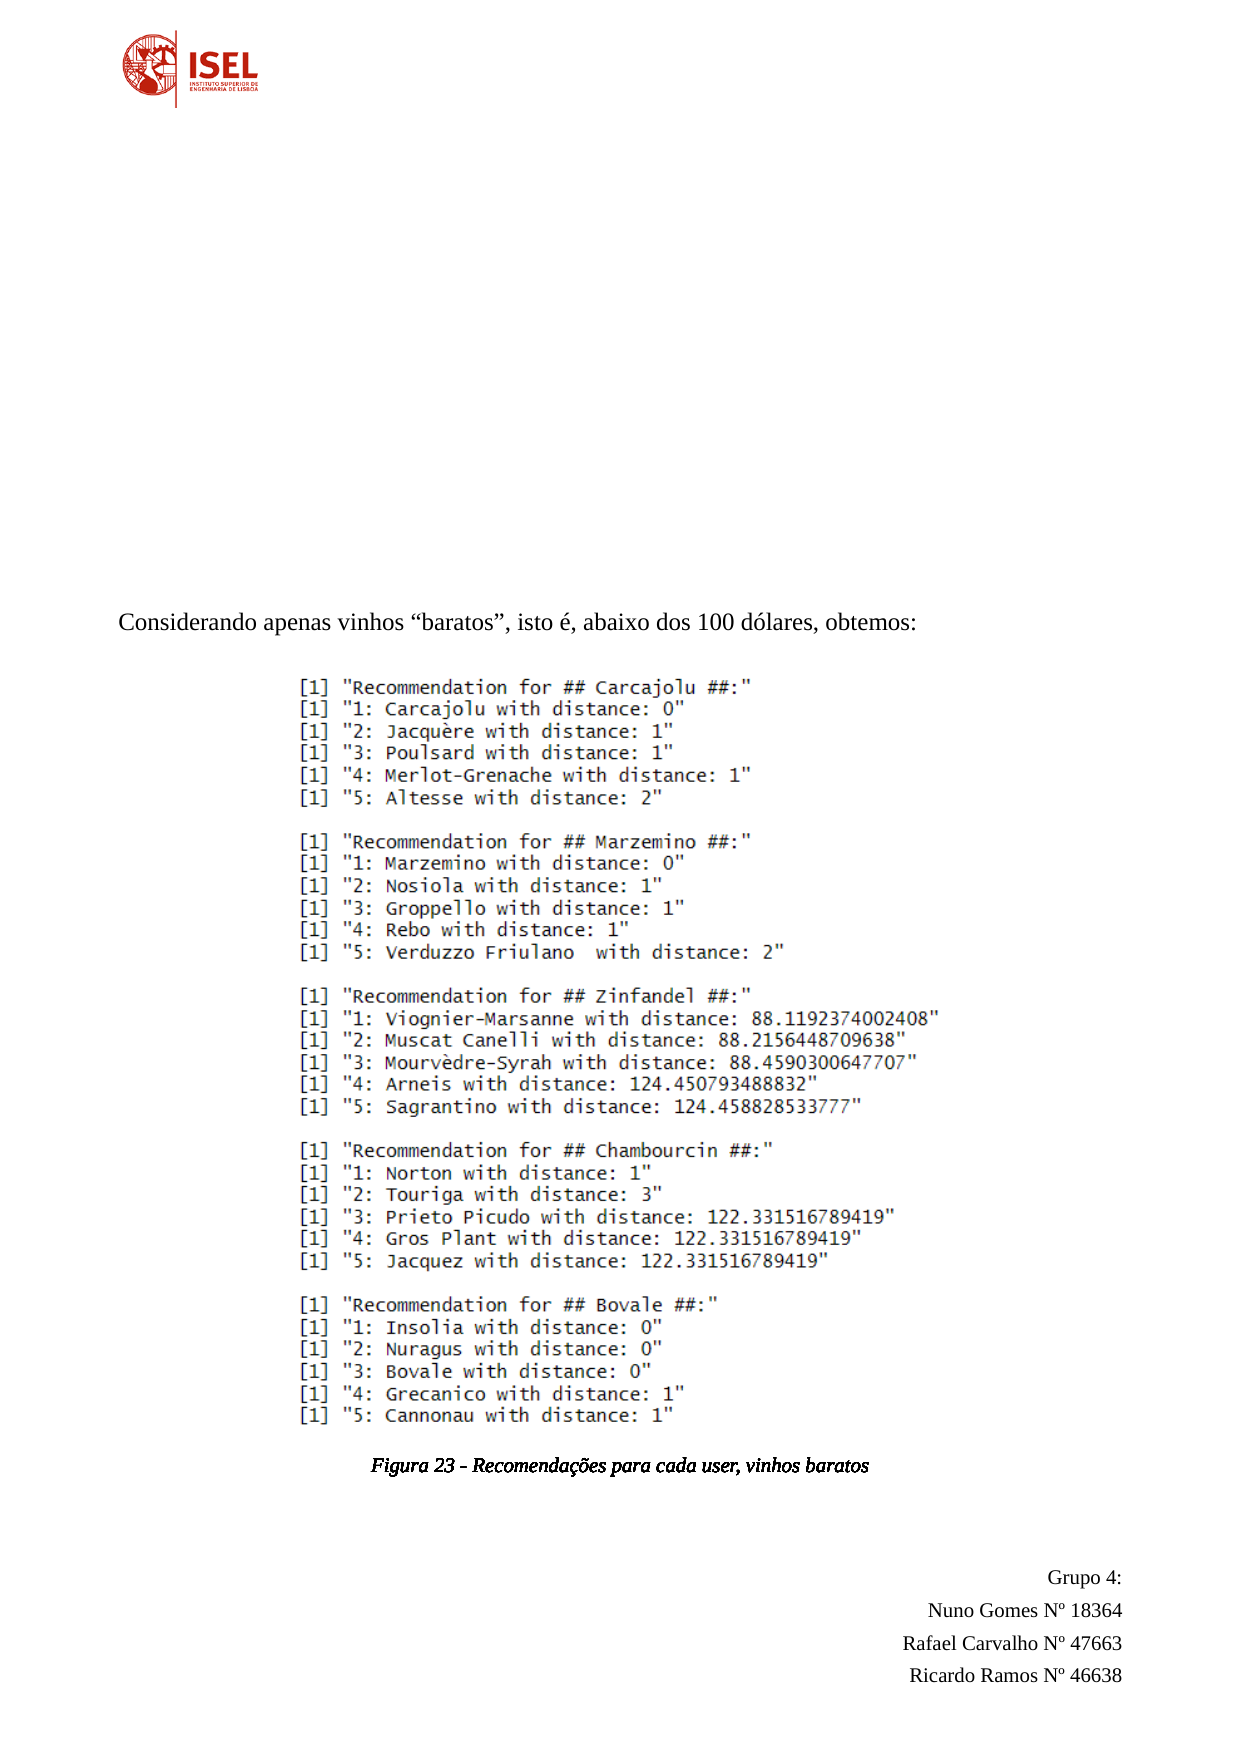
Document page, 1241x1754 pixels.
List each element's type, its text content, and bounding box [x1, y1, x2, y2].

text Considerando apenas vinhos “baratos”, isto é, abaixo dos 100 dólares, obtemos: [118, 607, 1122, 636]
picture [292, 674, 950, 1432]
picture [118, 28, 264, 108]
